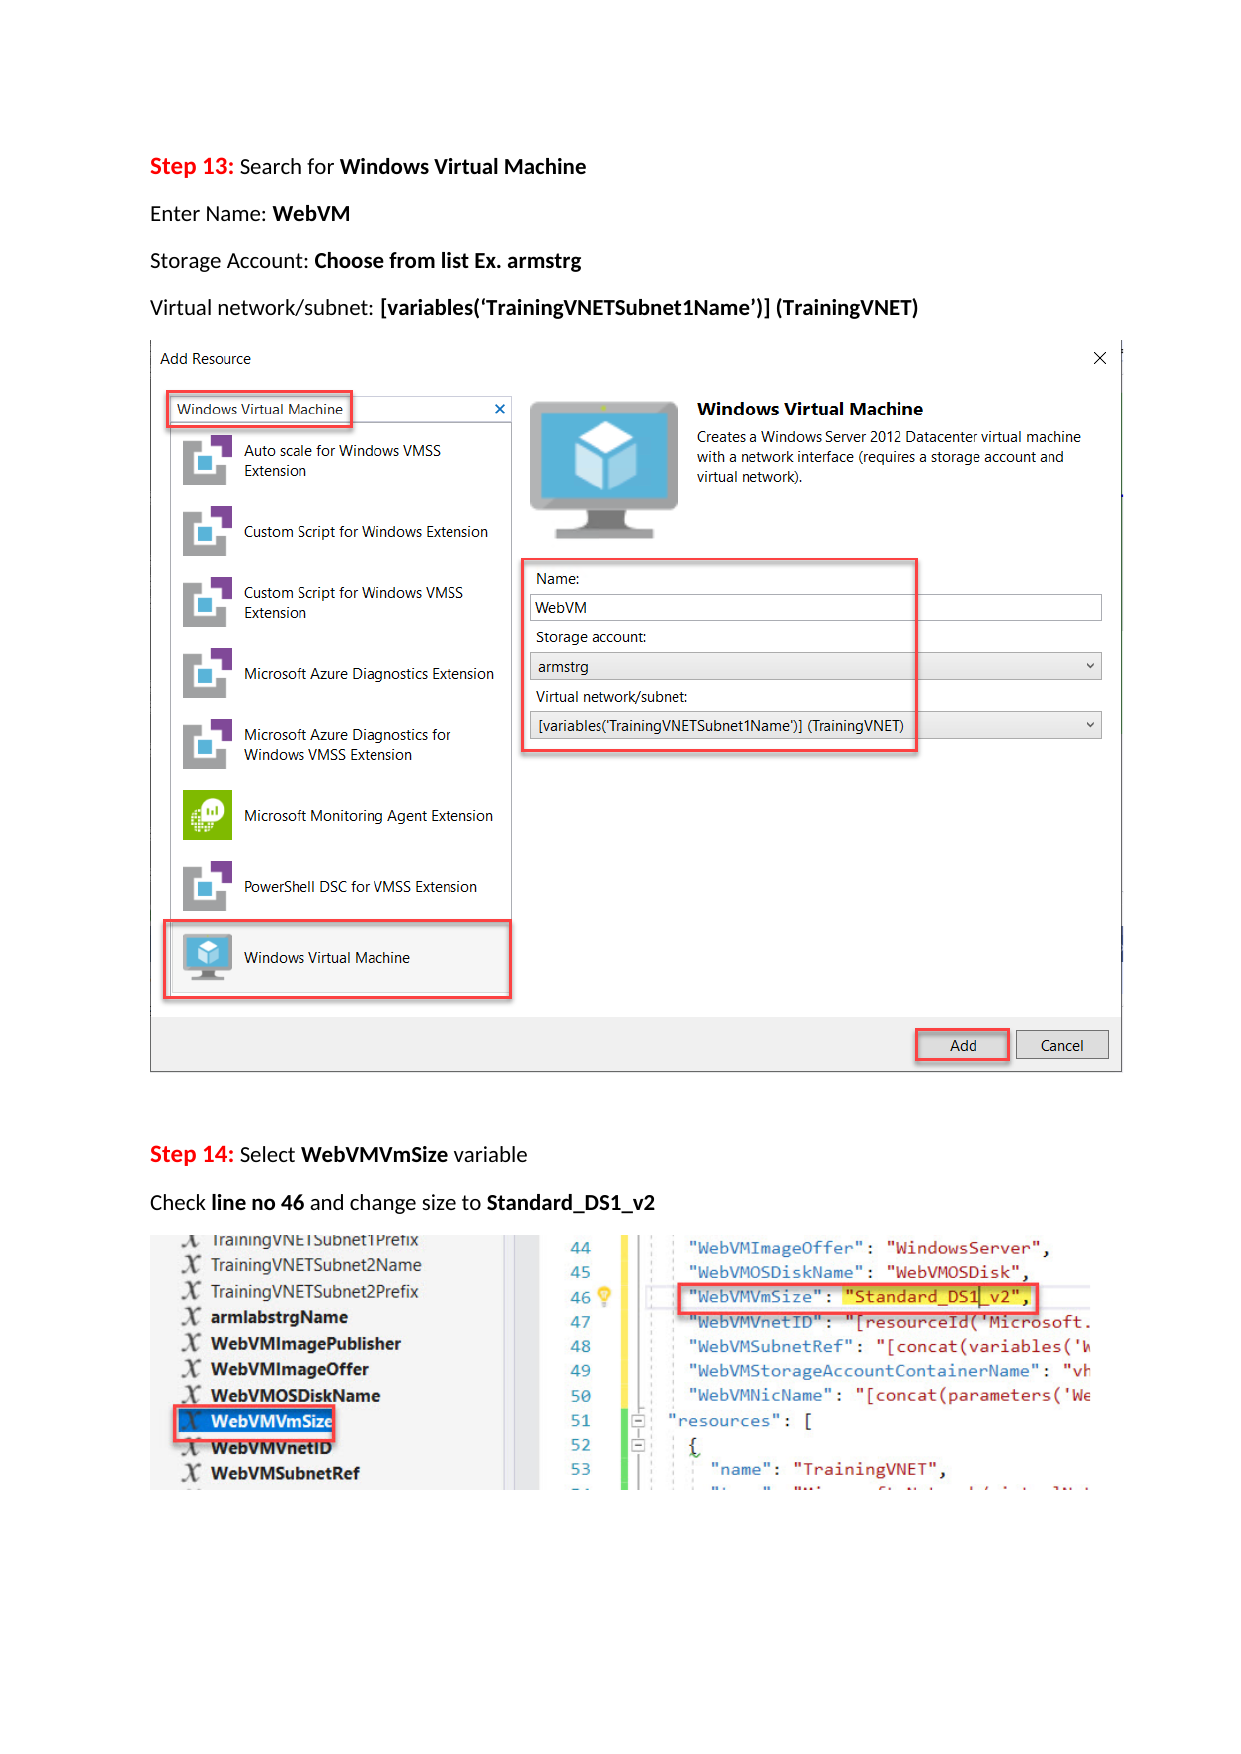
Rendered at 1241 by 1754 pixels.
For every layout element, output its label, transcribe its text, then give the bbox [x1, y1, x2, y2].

picture [150, 1235, 1091, 1490]
picture [150, 340, 1124, 1073]
text Check line no 46 and change size to Standard_DS1_v2 [150, 1188, 1090, 1216]
text Step 13: Search for Windows Virtual Machine [150, 150, 1090, 181]
text Storage Account: Choose from list Ex. armstrg [150, 246, 1090, 274]
text Virtual network/subnet: [variables(‘TrainingVNETSubnet1Name’)] (TrainingVNET) [150, 293, 1090, 321]
text Enter Name: WebVM [150, 199, 1090, 228]
text Step 14: Select WebVMVmSize variable [150, 1138, 1090, 1169]
